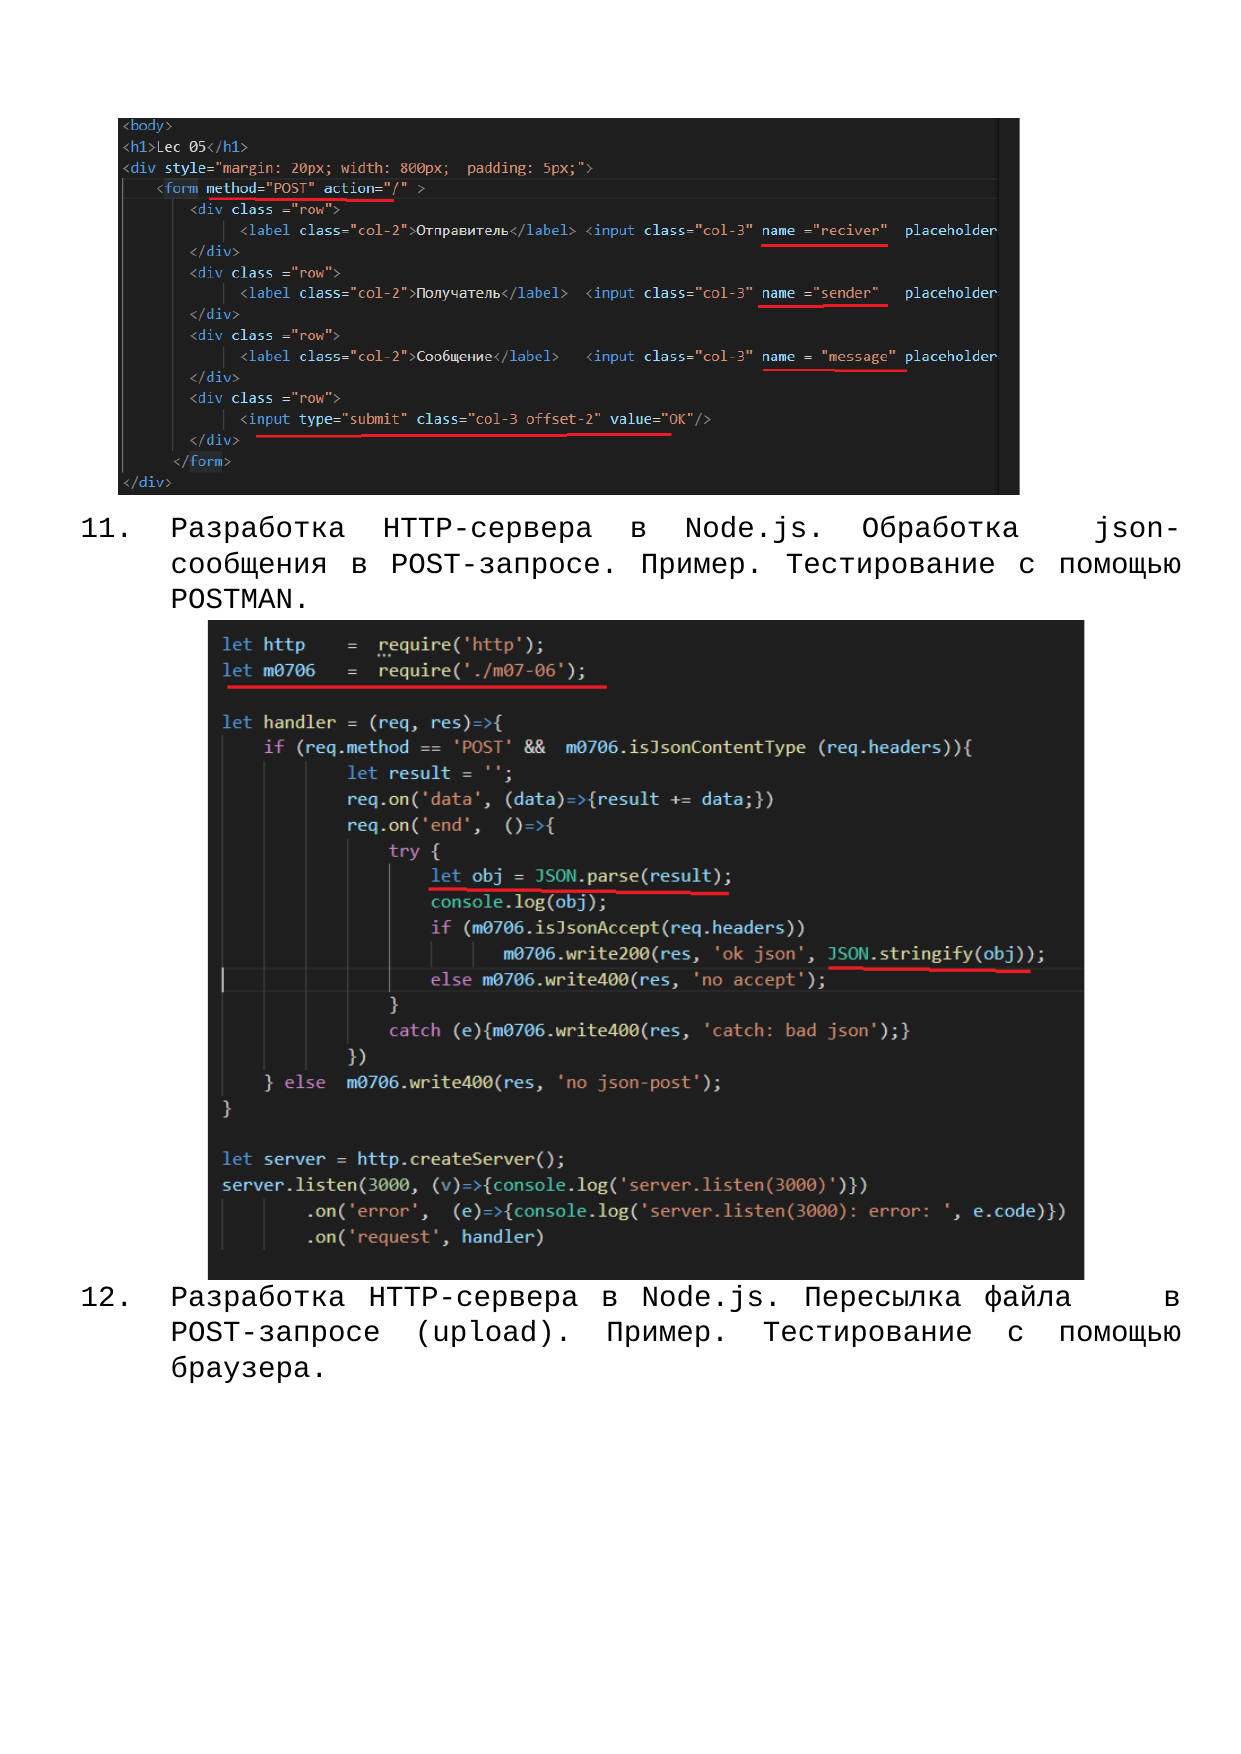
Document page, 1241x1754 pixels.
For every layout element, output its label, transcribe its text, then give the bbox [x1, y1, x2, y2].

list Разработка HTTP-сервера в Node.js. Обработка json-сообщения в POST-запросе. Пример. Тестирование с помощью POSTMAN. [133, 513, 1181, 618]
list Разработка HTTP-сервера в Node.js. Пересылка файла в POST-запросе (upload). Пример. Тестирование с помощью браузера. [133, 1282, 1181, 1386]
picture [118, 118, 1020, 495]
picture [207, 620, 1085, 1280]
